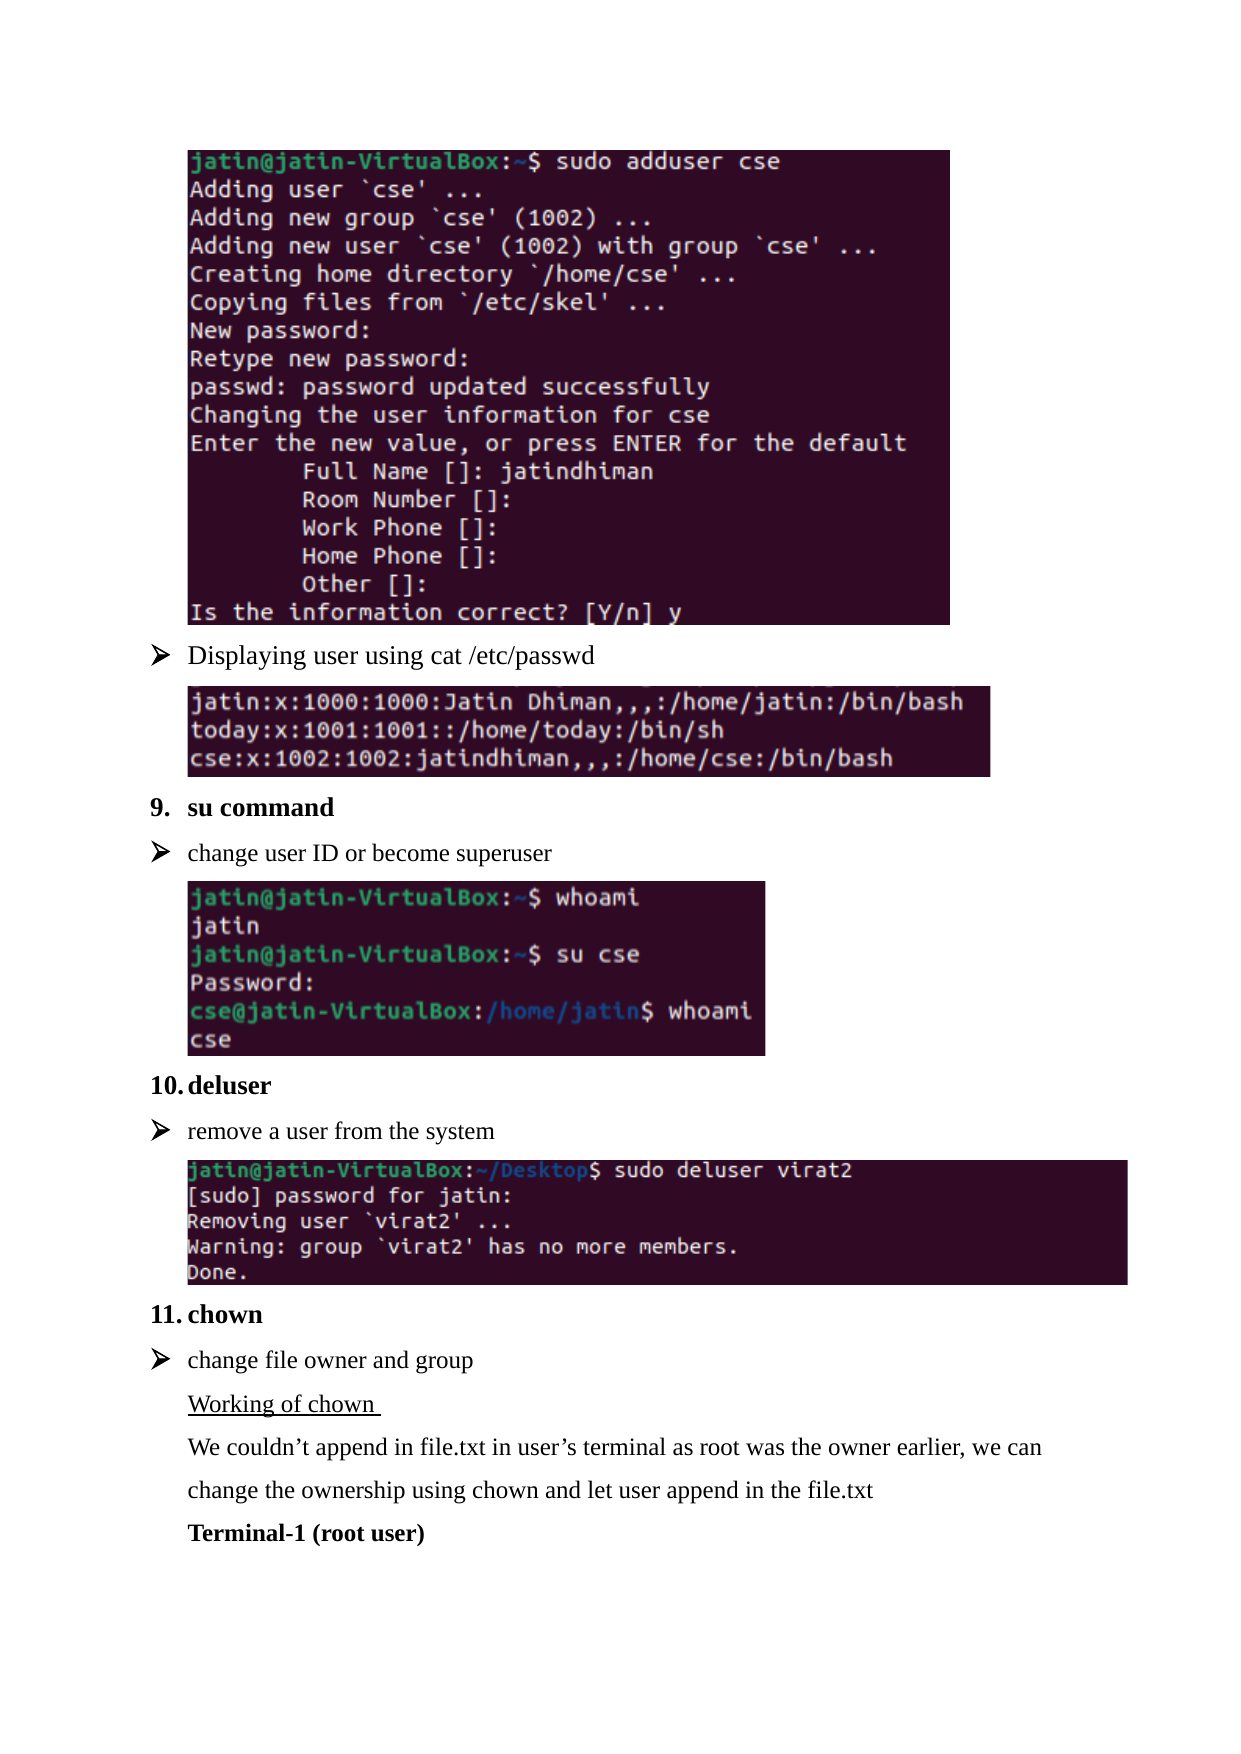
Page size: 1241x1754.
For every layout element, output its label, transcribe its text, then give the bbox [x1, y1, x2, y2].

list deluser [150, 1069, 1090, 1101]
list change file owner and group [150, 1345, 1090, 1374]
picture [187, 1160, 1128, 1285]
list Terminal-1 (root user) [187, 1518, 1090, 1547]
picture [187, 150, 950, 625]
list Working of chown [187, 1389, 1090, 1418]
picture [187, 881, 766, 1056]
list remove a user from the system [150, 1116, 1090, 1145]
list Displaying user using cat /etc/passwd [150, 639, 1090, 671]
list We couldn’t append in file.txt in user’s terminal as root was the owner earlier, we can change the ownership using chown and let user append in the file.txt [187, 1432, 1090, 1504]
list chown [150, 1298, 1090, 1330]
picture [187, 686, 991, 777]
list su command [150, 791, 1090, 822]
list change user ID or become superuser [150, 838, 1090, 867]
